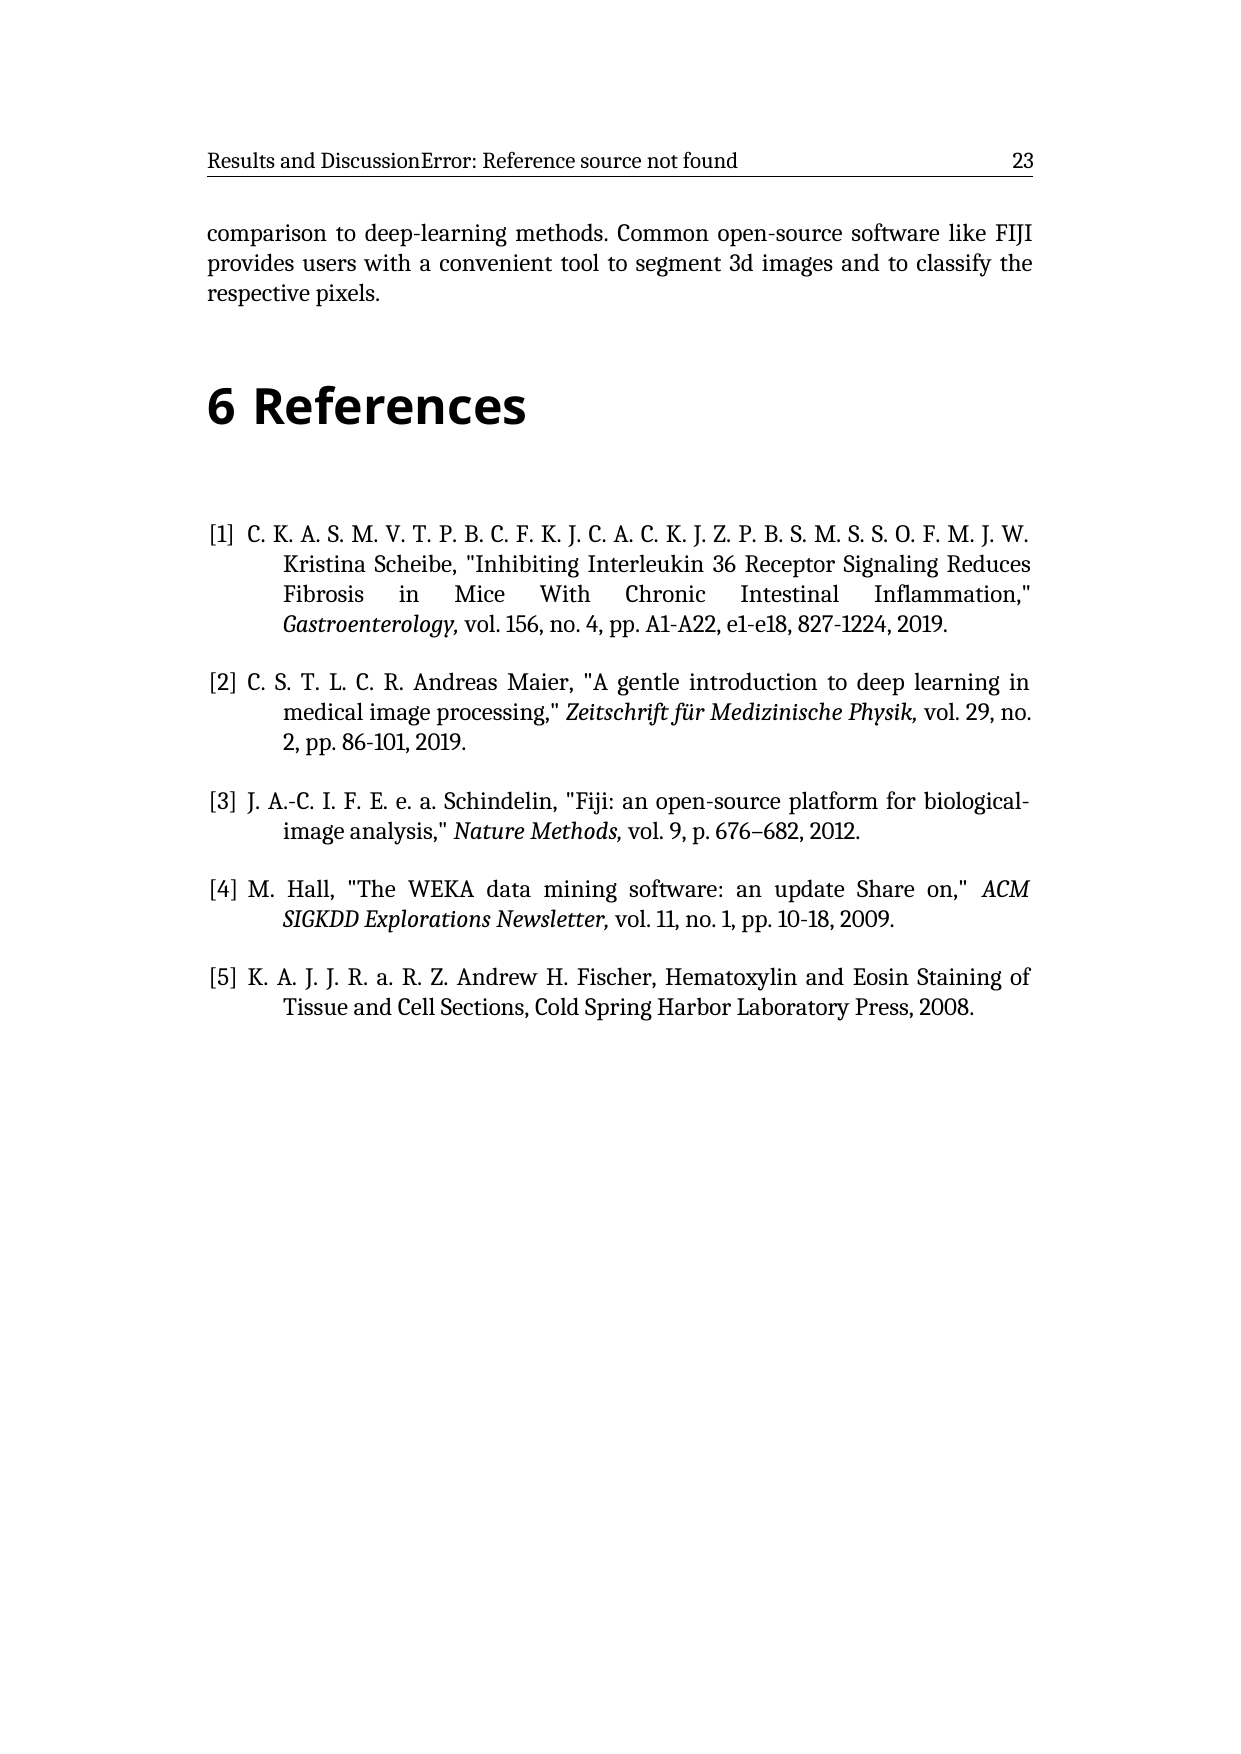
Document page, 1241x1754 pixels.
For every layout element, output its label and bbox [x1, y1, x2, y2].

text [207, 218, 1033, 307]
